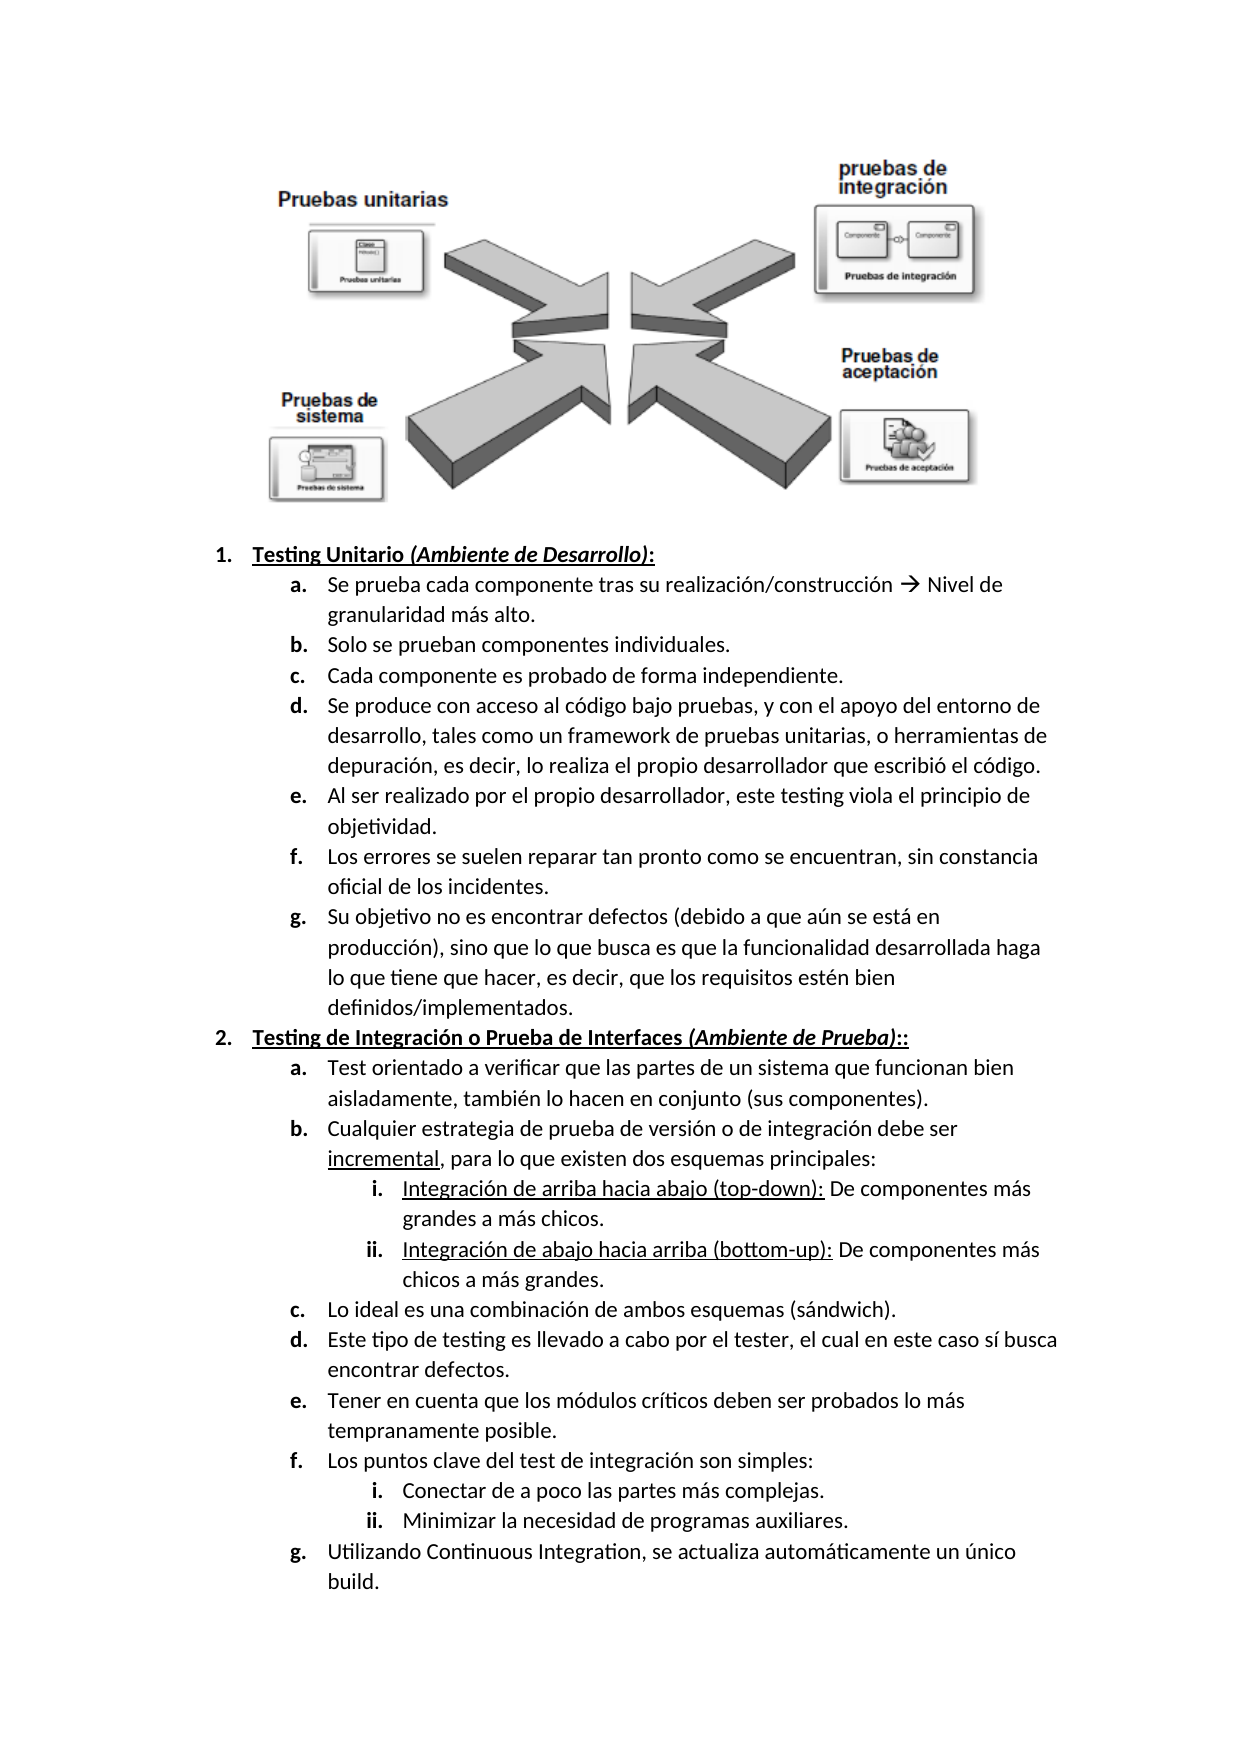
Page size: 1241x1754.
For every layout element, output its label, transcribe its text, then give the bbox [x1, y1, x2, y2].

list Cada componente es probado de forma independiente. [290, 661, 1063, 689]
list Se produce con acceso al código bajo pruebas, y con el apoyo del entorno de desarrollo, tales como un framework de pruebas unitarias, o herramientas de depuración, es decir, lo realiza el propio desarrollador que escribió el código. [290, 691, 1063, 779]
list Se prueba cada componente tras su realización/construcción Nivel de granularidad más alto. [290, 570, 1063, 628]
list Minimizar la necesidad de programas auxiliares. [383, 1507, 1063, 1534]
list Al ser realizado por el propio desarrollador, este testing viola el principio de objetividad. [290, 782, 1063, 840]
list Los puntos clave del test de integración son simples: [290, 1446, 1063, 1474]
list Test orientado a verificar que las partes de un sistema que funcionan bien aisladamente, también lo hacen en conjunto (sus componentes). [290, 1053, 1063, 1112]
list Integración de abajo hacia arriba (bottom-up): De componentes más chicos a más grandes. [383, 1235, 1063, 1293]
list Conectar de a poco las partes más complejas. [383, 1476, 1063, 1504]
list Testing Unitario (Ambiente de Desarrollo): [215, 540, 1063, 568]
list Utilizando Continuous Integration, se actualiza automáticamente un único build. [290, 1537, 1063, 1595]
list Cualquier estrategia de prueba de versión o de integración debe ser incremental, para lo que existen dos esquemas principales: [290, 1114, 1063, 1172]
list Solo se prueban componentes individuales. [290, 631, 1063, 658]
list Lo ideal es una combinación de ambos esquemas (sándwich). [290, 1295, 1063, 1323]
list Integración de arriba hacia abajo (top-down): De componentes más grandes a más chicos. [383, 1174, 1063, 1232]
picture [246, 147, 994, 521]
list Tener en cuenta que los módulos críticos deben ser probados lo más tempranamente posible. [290, 1386, 1063, 1444]
list Los errores se suelen reparar tan pronto como se encuentran, sin constancia oficial de los incidentes. [290, 842, 1063, 900]
list Este tipo de testing es llevado a cabo por el tester, el cual en este caso sí busca encontrar defectos. [290, 1325, 1063, 1383]
list Testing de Integración o Prueba de Interfaces (Ambiente de Prueba):: [215, 1023, 1063, 1051]
list Su objetivo no es encontrar defectos (debido a que aún se está en producción), sino que lo que busca es que la funcionalidad desarrollada haga lo que tiene que hacer, es decir, que los requisitos estén bien definidos/implementados. [290, 902, 1063, 1021]
